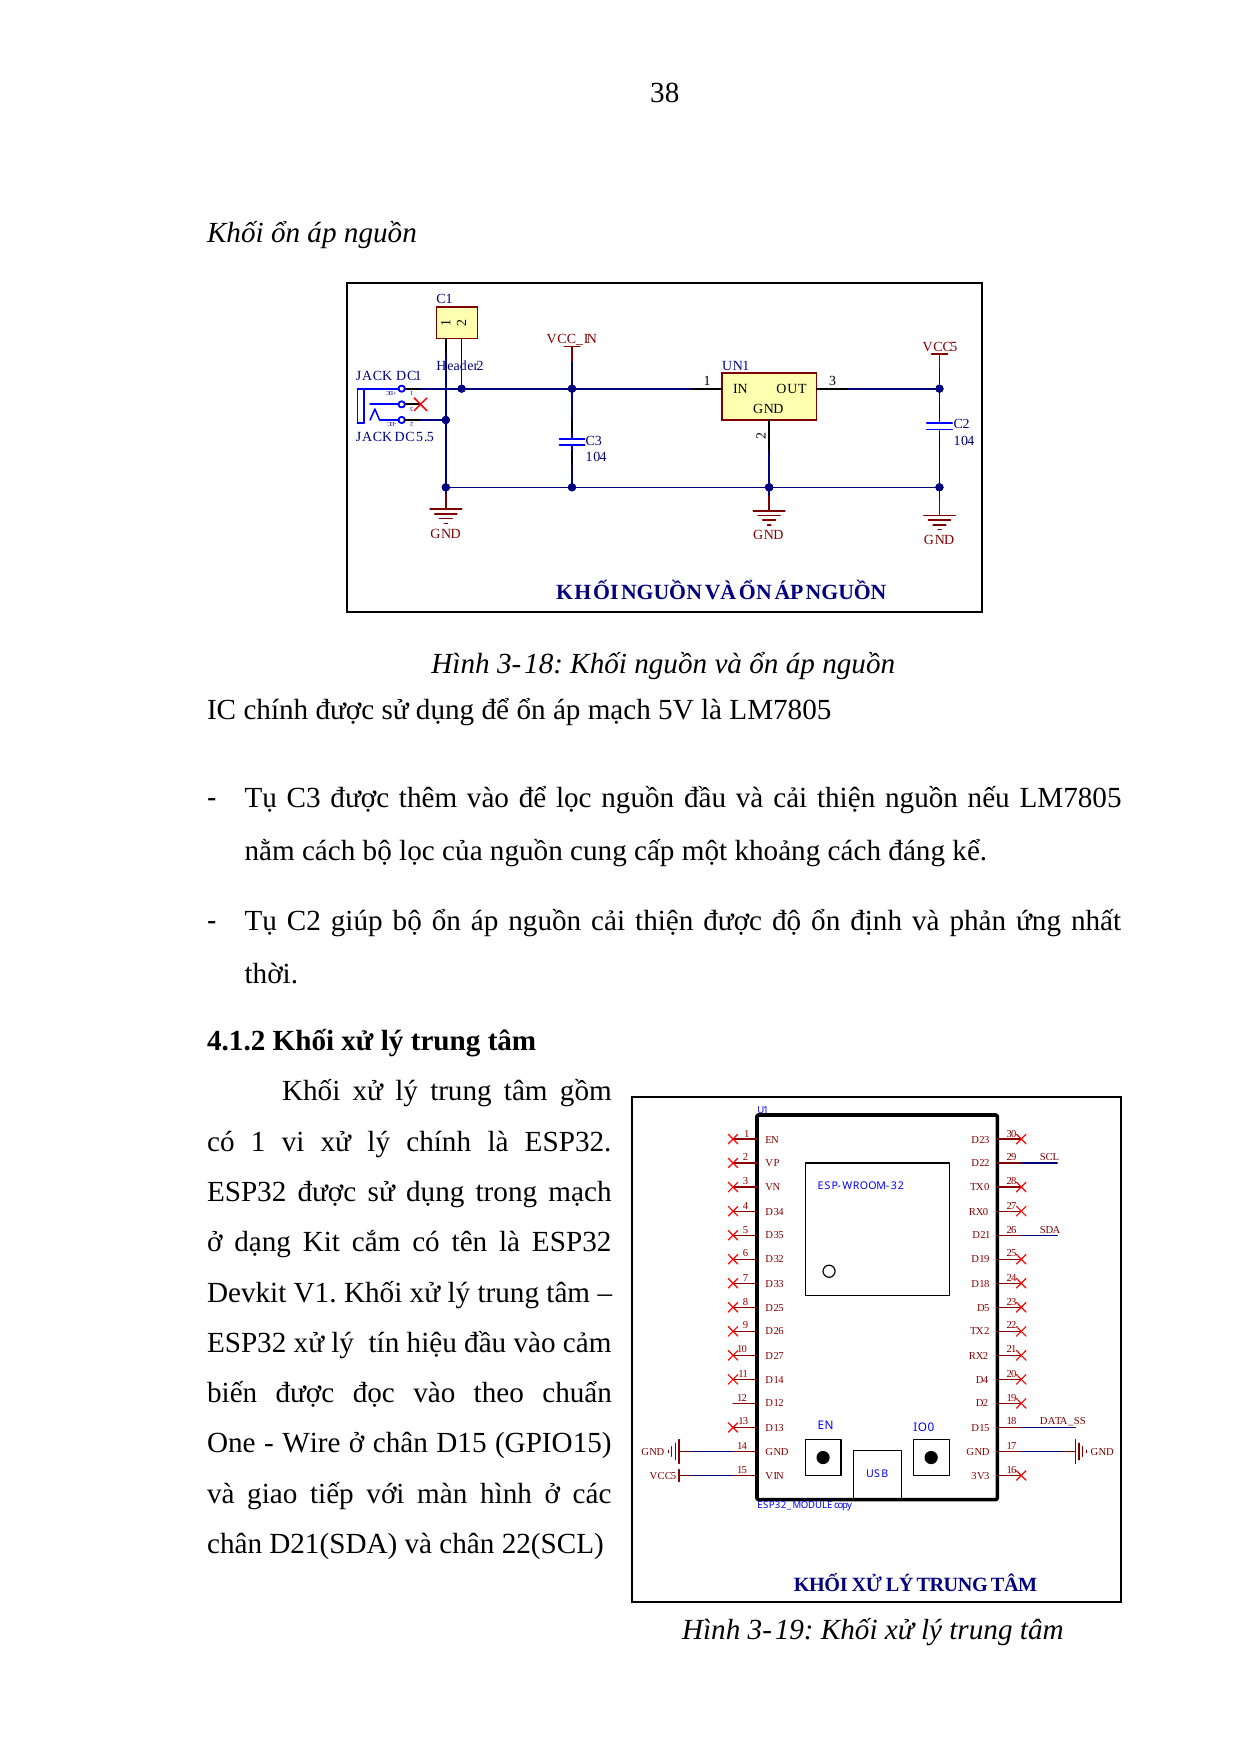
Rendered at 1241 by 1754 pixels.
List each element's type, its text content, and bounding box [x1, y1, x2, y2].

text Khối ổn áp nguồn [207, 215, 1122, 248]
text IC chính được sử dụng để ổn áp mạch 5V là LM7805 [207, 692, 1122, 726]
list Tụ C2 giúp bộ ổn áp nguồn cải thiện được độ ổn định và phản ứng nhất thời. [207, 900, 1122, 990]
text Hình -: Khối nguồn và ổn áp nguồn [207, 646, 1122, 680]
subtitle Khối xử lý trung tâm [207, 1023, 1122, 1057]
list Tụ C3 được thêm vào để lọc nguồn đầu và cải thiện nguồn nếu LM7805 nằm cách bộ lọc của nguồn cung cấp một khoảng cách đáng kể. [207, 776, 1122, 866]
text Khối xử lý trung tâm gồm có 1 vi xử lý chính là ESP32. ESP32 được sử dụng trong mạch ở dạng Kit cắm có tên là ESP32 Devkit V1. Khối xử lý trung tâm – ESP32 xử lý tín hiệu đầu vào cảm biến được đọc vào theo chuẩn One - Wire ở chân D15 (GPIO15) và giao tiếp với màn hình ở các chân D21(SDA) và chân 22(SCL) [207, 1073, 1122, 1560]
